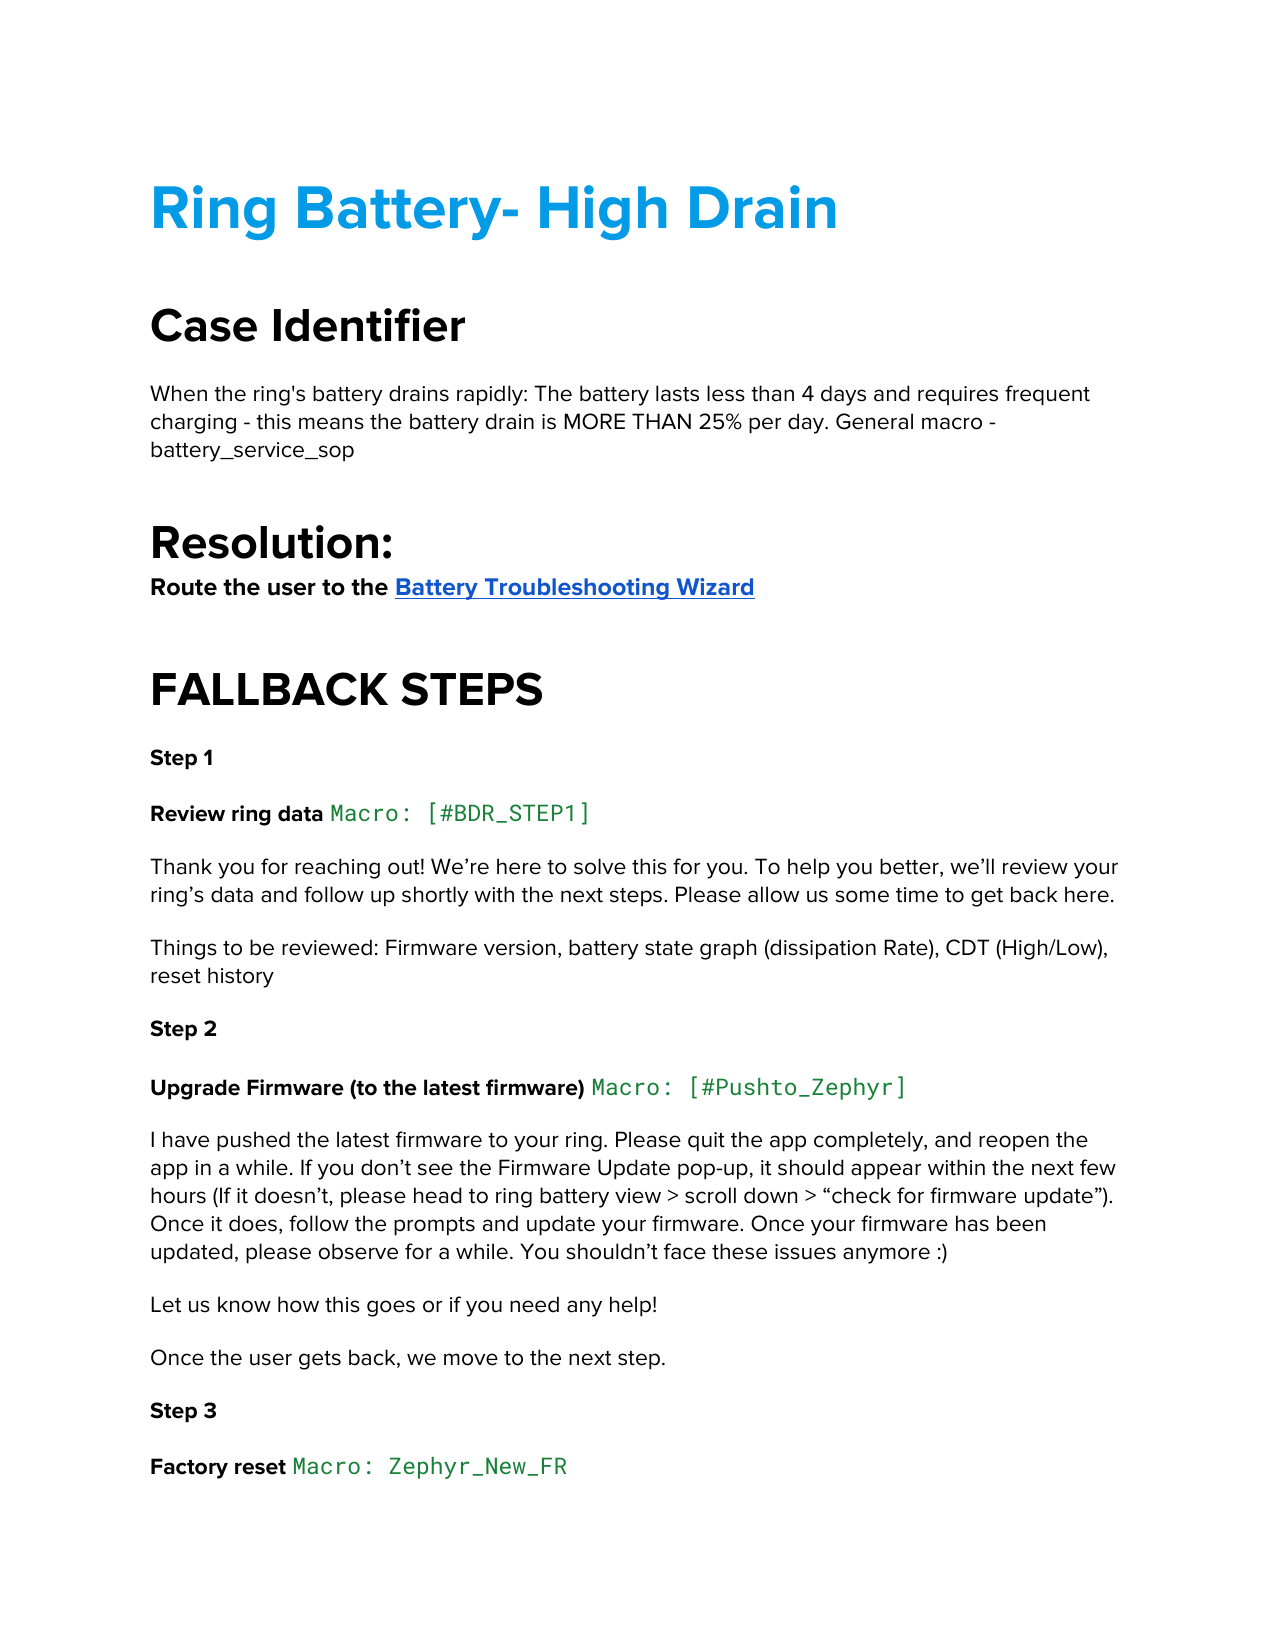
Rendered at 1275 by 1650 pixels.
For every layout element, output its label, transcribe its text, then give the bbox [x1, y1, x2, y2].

text Step 1 [150, 744, 1125, 772]
subtitle Resolution: Route the user to the Battery Troubleshooting Wizard FALLBACK STEPS [150, 514, 1125, 719]
text Factory reset Macro: Zephyr_New_FR [150, 1450, 1125, 1481]
text Review ring data Macro: [#BDR_STEP1] [150, 797, 1125, 828]
text I have pushed the latest firmware to your ring. Please quit the app completely, and reopen the app in a while. If you don’t see the Firmware Update pop-up, it should appear within the next few hours (If it doesn’t, please head to ring battery view > scroll down > “check for firmware update”). Once it does, follow the prompts and update your firmware. Once your firmware has been updated, please observe for a while. You shouldn’t face these issues anymore :) [150, 1127, 1125, 1266]
text Thank you for reaching out! We’re here to solve this for you. To help you better, we’ll review your ring’s data and follow up shortly with the next steps. Please allow us some time to get back here. [150, 853, 1125, 909]
title Ring Battery- High Drain [150, 171, 1125, 247]
subtitle Case Identifier [150, 297, 1125, 355]
text Step 3 [150, 1397, 1125, 1425]
text Step 2 Upgrade Firmware (to the latest firmware) Macro: [#Pushto_Zephyr] [150, 1015, 1125, 1102]
text Once the user gets back, we move to the next step. [150, 1344, 1125, 1372]
text Things to be reviewed: Firmware version, battery state graph (dissipation Rate), CDT (High/Low), reset history [150, 934, 1125, 990]
text When the ring's battery drains rapidly: The battery lasts less than 4 days and requires frequent charging - this means the battery drain is MORE THAN 25% per day. General macro - battery_service_sop [150, 380, 1125, 464]
text Let us know how this goes or if you need any help! [150, 1291, 1125, 1319]
